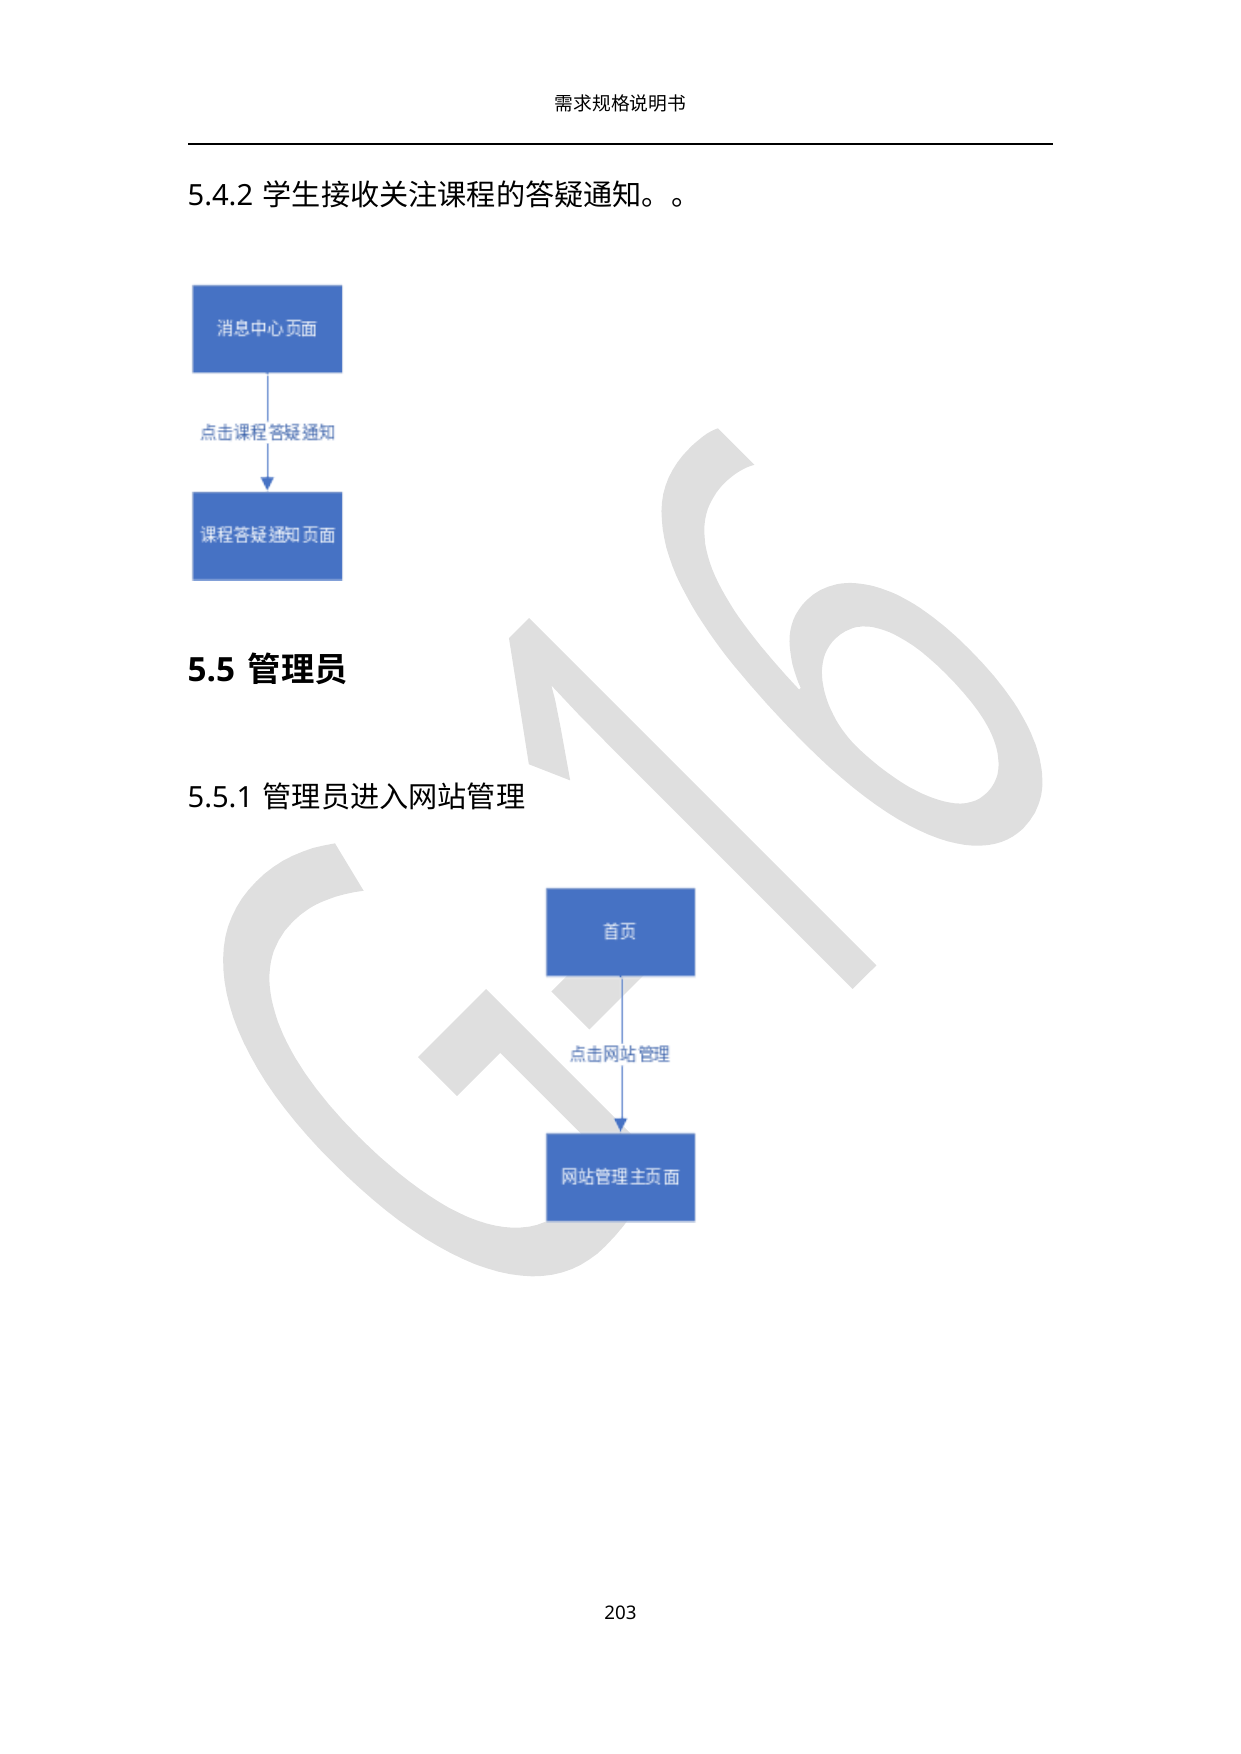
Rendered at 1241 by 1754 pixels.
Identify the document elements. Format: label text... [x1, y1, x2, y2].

subtitle 管理员进入网站管理 [187, 762, 1053, 827]
subtitle 学生接收关注课程的答疑通知。。 [187, 160, 1053, 225]
subtitle 管理员 [187, 635, 1053, 700]
